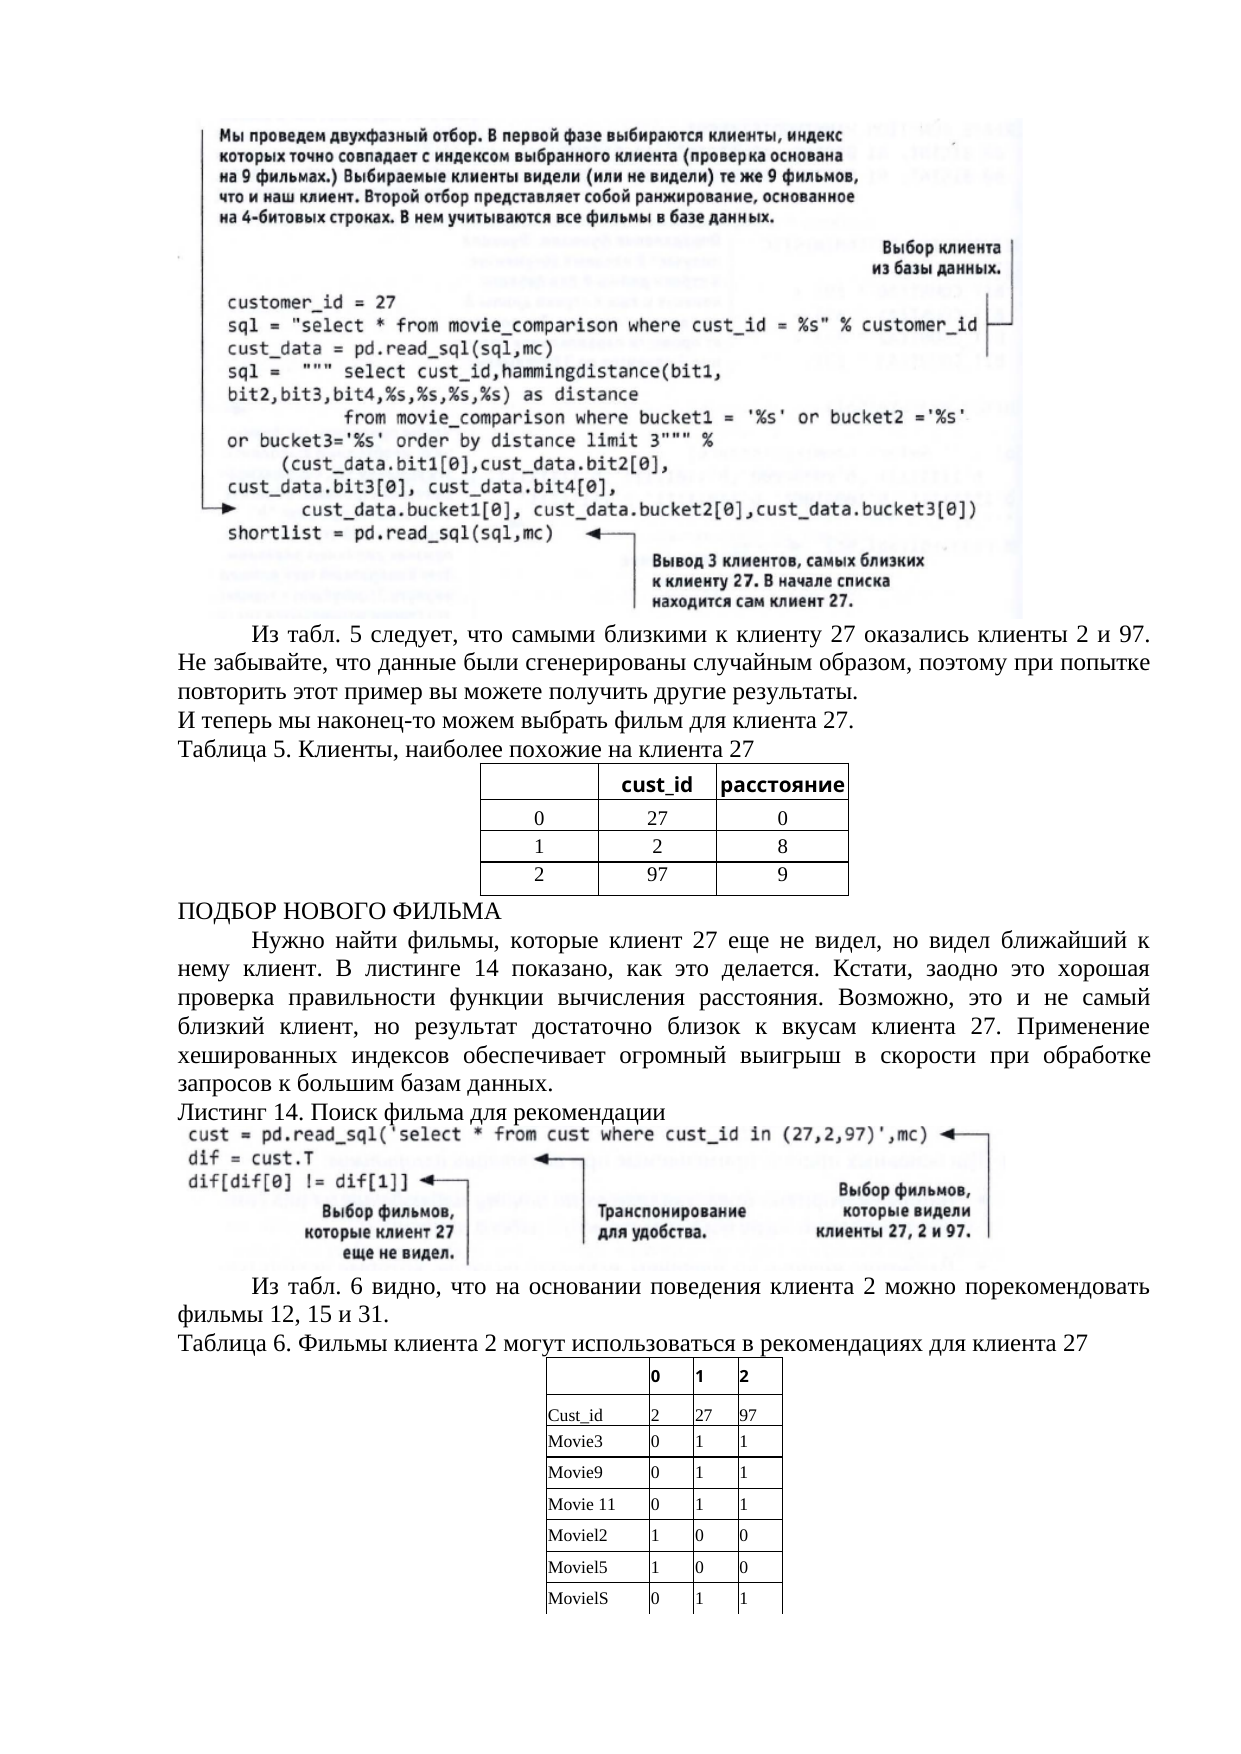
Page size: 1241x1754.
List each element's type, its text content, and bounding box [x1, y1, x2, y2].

table_cell 1 [694, 1583, 738, 1614]
text ПОДБОР НОВОГО ФИЛЬМА [177, 896, 1152, 925]
table_cell 0 [694, 1552, 738, 1582]
table_cell Movie3 [547, 1426, 649, 1456]
text Из табл. 6 видно, что на основании поведения клиента 2 можно порекомендовать фильмы 12, 15 и 31. [177, 1271, 1152, 1328]
table_header 0 [650, 1358, 693, 1393]
table_cell Moviel5 [547, 1552, 649, 1582]
table_cell 0 [650, 1458, 693, 1488]
table_cell 1 [694, 1489, 738, 1519]
table_cell 1 [694, 1458, 738, 1488]
text И теперь мы наконец-то можем выбрать фильм для клиента 27. [177, 705, 1152, 734]
table_header расстояние [717, 764, 848, 799]
table_header 2 [739, 1358, 782, 1393]
table_cell 27 [694, 1395, 738, 1425]
table_cell Moviel2 [547, 1520, 649, 1551]
table_cell Movie9 [547, 1458, 649, 1488]
table_cell 0 [739, 1520, 782, 1551]
table_cell 2 [481, 863, 598, 895]
text Таблица 5. Клиенты, наиболее похожие на клиента 27 [177, 734, 1152, 762]
table_cell 1 [739, 1583, 782, 1614]
table_cell 8 [717, 831, 848, 861]
text Нужно найти фильмы, которые клиент 27 еще не видел, но видел ближайший к нему клиент. В листинге 14 показано, как это делается. Кстати, заодно это хорошая проверка правильности функции вычисления расстояния. Возможно, это и не самый близкий клиент, но результат достаточно близок к вкусам клиента 27. Применение хешированных индексов обеспечивает огромный выигрыш в скорости при обработке запросов к большим базам данных. [177, 925, 1152, 1097]
table_cell 1 [650, 1520, 693, 1551]
table_header cust_id [599, 764, 716, 799]
table_cell 1 [694, 1426, 738, 1456]
text Листинг 14. Поиск фильма для рекомендации [177, 1097, 1152, 1126]
table_cell 0 [717, 800, 848, 830]
table_header [547, 1358, 649, 1393]
table_cell 1 [739, 1489, 782, 1519]
text Из табл. 5 следует, что самыми близкими к клиенту 27 оказались клиенты 2 и 97. Не забывайте, что данные были сгенерированы случайным образом, поэтому при попытке повторить этот пример вы можете получить другие результаты. [177, 619, 1152, 705]
table_cell 97 [739, 1395, 782, 1425]
table_cell Movie 11 [547, 1489, 649, 1519]
table_cell 0 [650, 1426, 693, 1456]
table_cell 0 [694, 1520, 738, 1551]
table_cell 0 [650, 1489, 693, 1519]
table_cell 1 [650, 1552, 693, 1582]
table_cell Cust_id [547, 1395, 649, 1425]
table_cell 97 [599, 863, 716, 895]
table_cell 0 [481, 800, 598, 830]
table_cell 0 [650, 1583, 693, 1614]
table_cell MovielS [547, 1583, 649, 1614]
table_cell 1 [739, 1426, 782, 1456]
table_cell 2 [650, 1395, 693, 1425]
table_cell 0 [739, 1552, 782, 1582]
table_cell 1 [739, 1458, 782, 1488]
table_cell 27 [599, 800, 716, 830]
table_cell 1 [481, 831, 598, 861]
table_cell 2 [599, 831, 716, 861]
table_header 1 [694, 1358, 738, 1393]
table_header [481, 764, 598, 799]
text Таблица 6. Фильмы клиента 2 могут использоваться в рекомендациях для клиента 27 [177, 1328, 1152, 1357]
table_cell 9 [717, 863, 848, 895]
